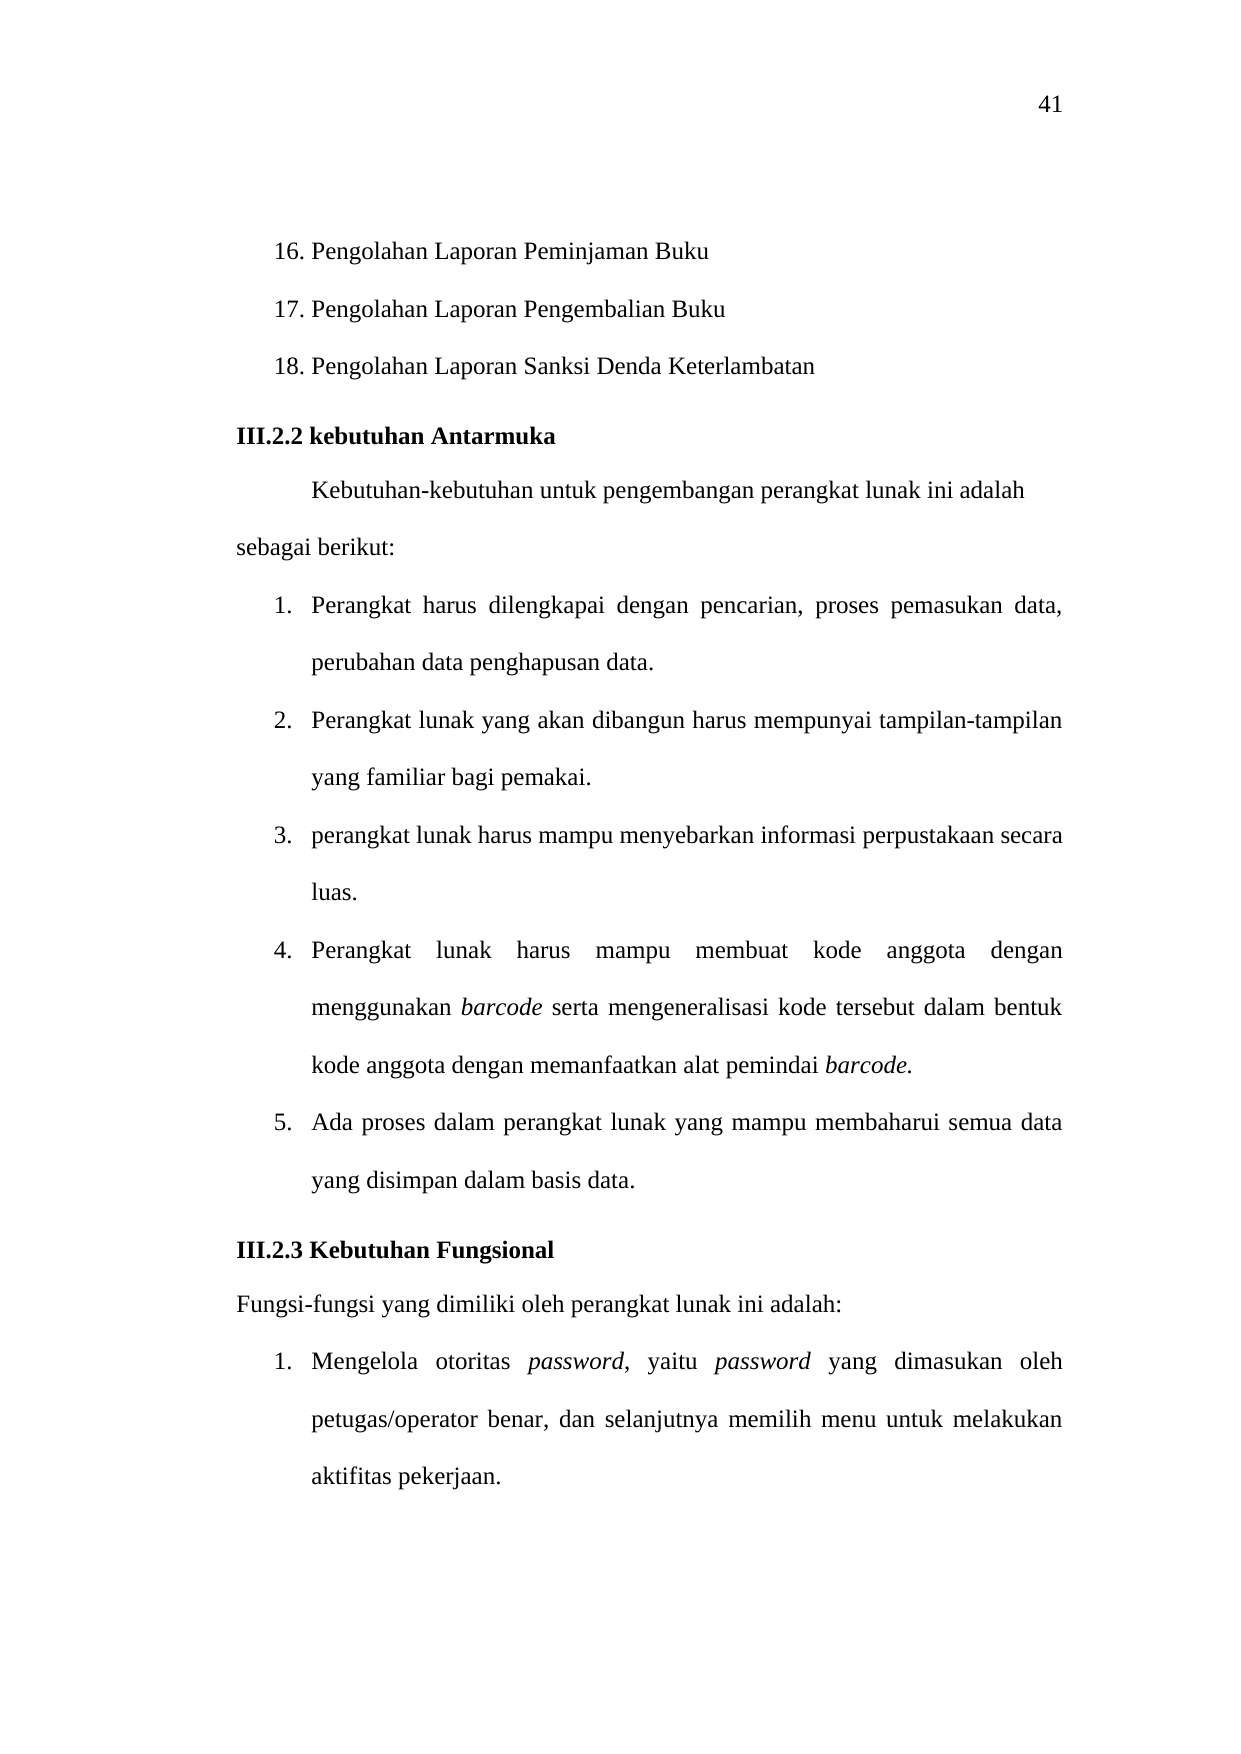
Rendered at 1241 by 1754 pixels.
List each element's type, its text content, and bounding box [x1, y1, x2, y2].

subtitle kebutuhan Antarmuka [236, 421, 1063, 450]
text Kebutuhan-kebutuhan untuk pengembangan perangkat lunak ini adalah [236, 475, 1063, 504]
list Pengolahan Laporan Peminjaman Buku [274, 236, 1063, 265]
list Pengolahan Laporan Sanksi Denda Keterlambatan [274, 351, 1063, 380]
subtitle Kebutuhan Fungsional [236, 1235, 1063, 1264]
list Mengelola otoritas password, yaitu password yang dimasukan oleh petugas/operator benar, dan selanjutnya memilih menu untuk melakukan aktifitas pekerjaan. [274, 1346, 1063, 1490]
text Fungsi-fungsi yang dimiliki oleh perangkat lunak ini adalah: [236, 1289, 1063, 1317]
list Perangkat lunak harus mampu membuat kode anggota dengan menggunakan barcode serta mengeneralisasi kode tersebut dalam bentuk kode anggota dengan memanfaatkan alat pemindai barcode. [274, 935, 1063, 1079]
list Pengolahan Laporan Pengembalian Buku [274, 294, 1063, 322]
list perangkat lunak harus mampu menyebarkan informasi perpustakaan secara luas. [274, 820, 1063, 906]
list Perangkat lunak yang akan dibangun harus mempunyai tampilan-tampilan yang familiar bagi pemakai. [274, 705, 1063, 791]
list Perangkat harus dilengkapai dengan pencarian, proses pemasukan data, perubahan data penghapusan data. [274, 590, 1063, 676]
text sebagai berikut: [236, 532, 1063, 561]
list Ada proses dalam perangkat lunak yang mampu membaharui semua data yang disimpan dalam basis data. [274, 1107, 1063, 1194]
